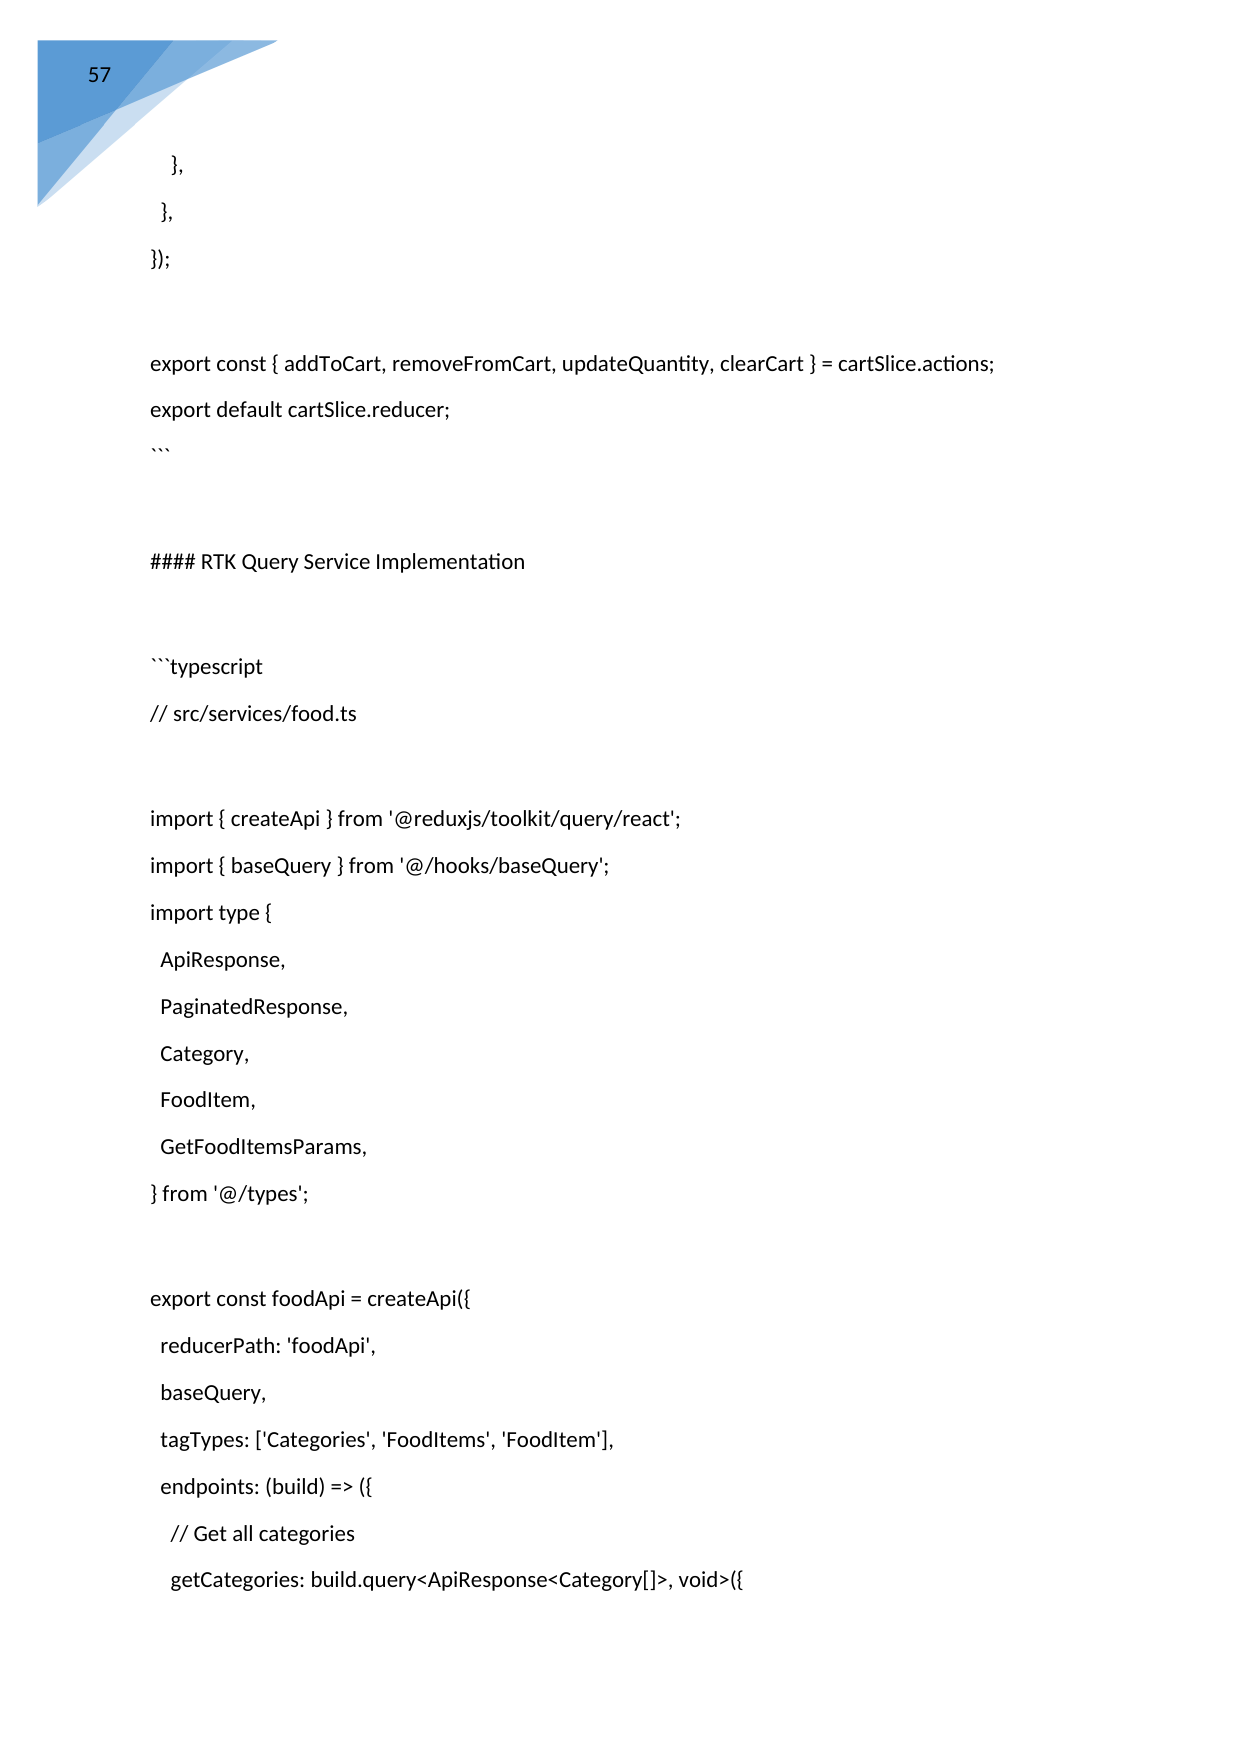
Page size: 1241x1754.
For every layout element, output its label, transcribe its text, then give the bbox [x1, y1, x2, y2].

text tagTypes: ['Categories', 'FoodItems', 'FoodItem'], [150, 1425, 1090, 1453]
text ApiResponse, [150, 945, 1090, 973]
text FoodItem, [150, 1086, 1090, 1114]
text reducerPath: 'foodApi', [150, 1331, 1090, 1359]
text export default cartSlice.reducer; [150, 396, 1090, 424]
text ```typescript [150, 652, 1090, 681]
text Category, [150, 1039, 1090, 1067]
text getCategories: build.query<ApiResponse<Category[]>, void>({ [150, 1566, 1090, 1594]
text baseQuery, [150, 1378, 1090, 1406]
text ``` [150, 442, 1090, 471]
text import type { [150, 898, 1090, 926]
text }, [150, 197, 1090, 225]
text // Get all categories [150, 1519, 1090, 1547]
text } from '@/types'; [150, 1179, 1090, 1207]
text PaginatedResponse, [150, 992, 1090, 1020]
text export const foodApi = createApi({ [150, 1284, 1090, 1312]
text endpoints: (build) => ({ [150, 1472, 1090, 1500]
text import { createApi } from '@reduxjs/toolkit/query/react'; [150, 804, 1090, 832]
text GetFoodItemsParams, [150, 1132, 1090, 1161]
text // src/services/food.ts [150, 699, 1090, 727]
text #### RTK Query Service Implementation [150, 547, 1090, 576]
picture [37, 40, 279, 209]
text }, [150, 150, 1090, 178]
text }); [150, 244, 1090, 272]
text import { baseQuery } from '@/hooks/baseQuery'; [150, 851, 1090, 879]
text export const { addToCart, removeFromCart, updateQuantity, clearCart } = cartSlice.actions; [150, 349, 1090, 377]
